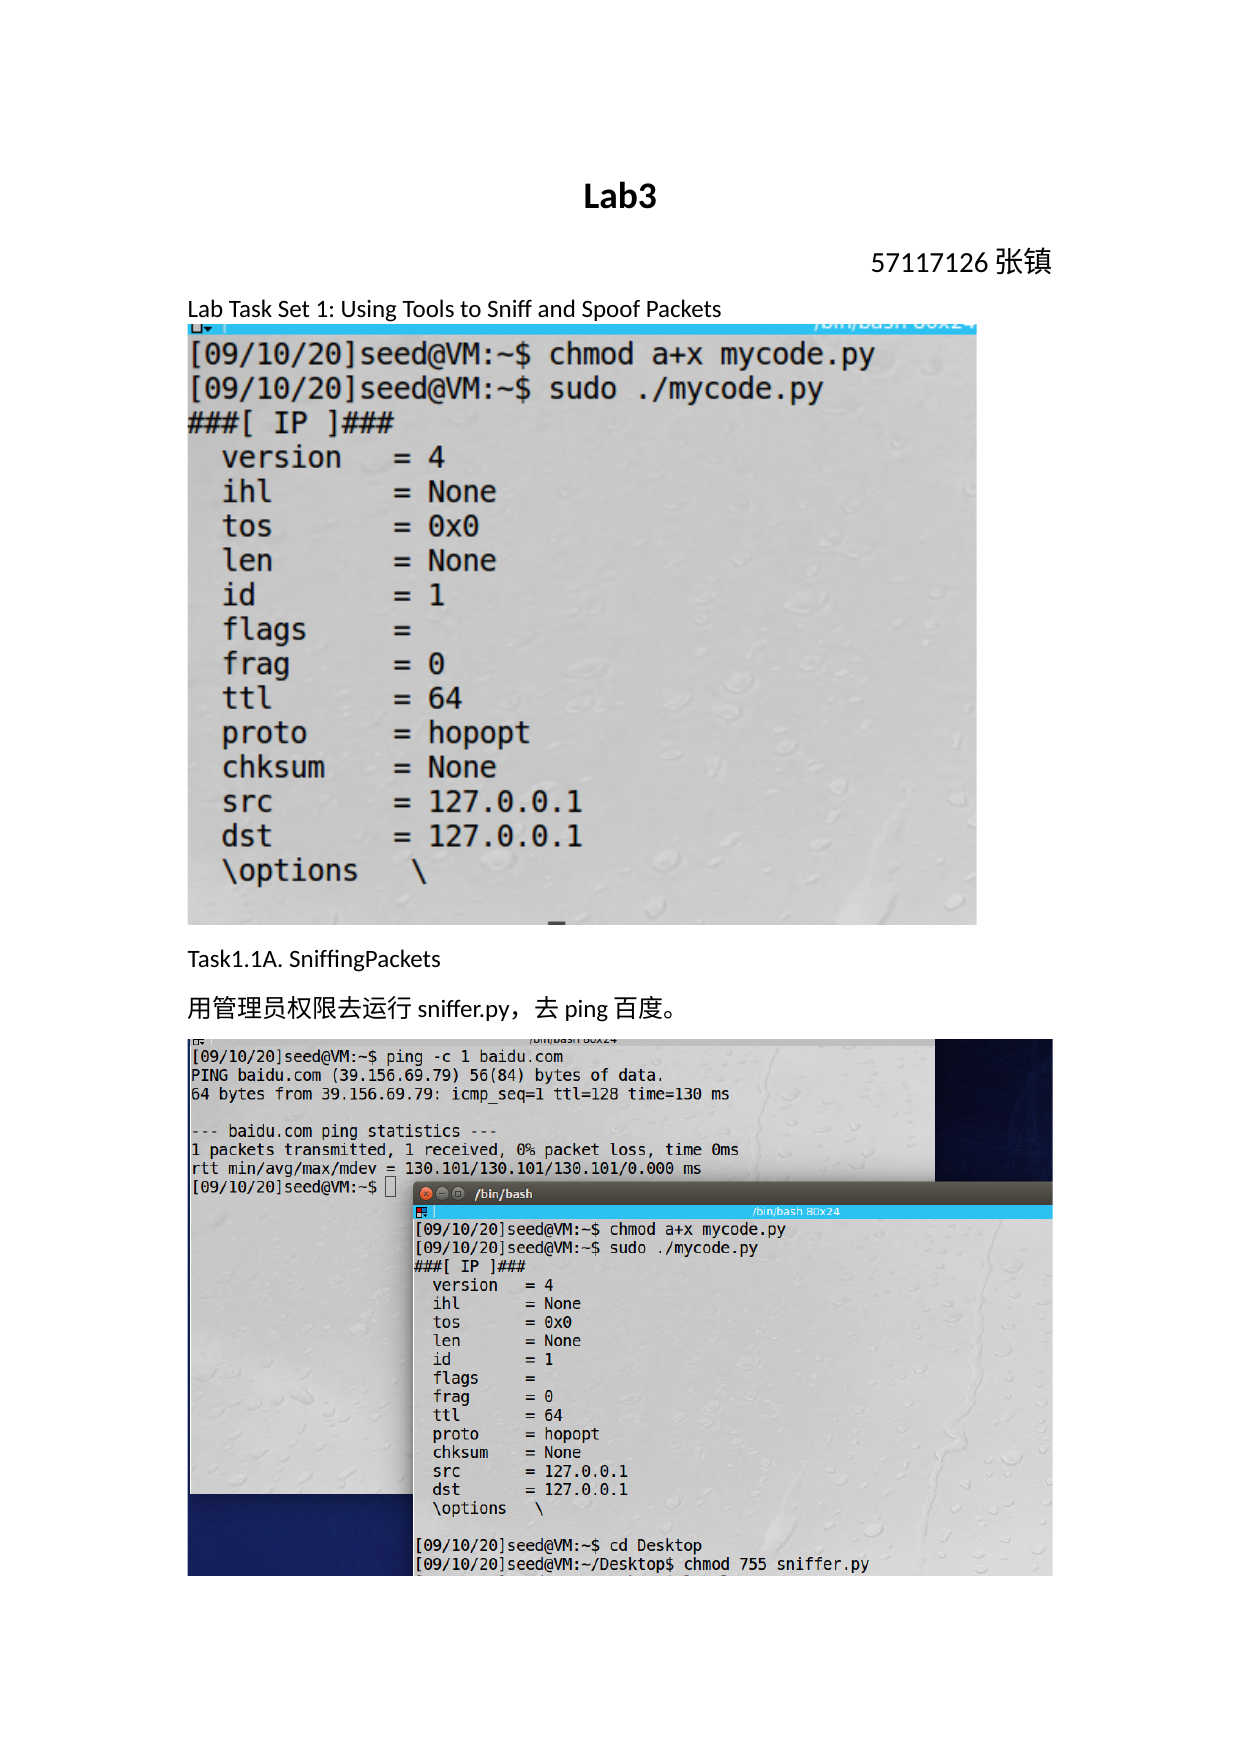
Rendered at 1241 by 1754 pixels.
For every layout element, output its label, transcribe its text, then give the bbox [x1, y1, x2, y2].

text Lab3 [187, 162, 1053, 227]
text Lab Task Set 1: Using Tools to Sniff and Spoof Packets [187, 292, 1053, 324]
picture [187, 1039, 1053, 1576]
picture [187, 324, 977, 925]
text 用管理员权限去运行sniffer.py，去ping百度。 [187, 974, 1053, 1039]
text Task1.1A. SnifﬁngPackets [187, 942, 1053, 974]
text 57117126张镇 [187, 227, 1053, 292]
